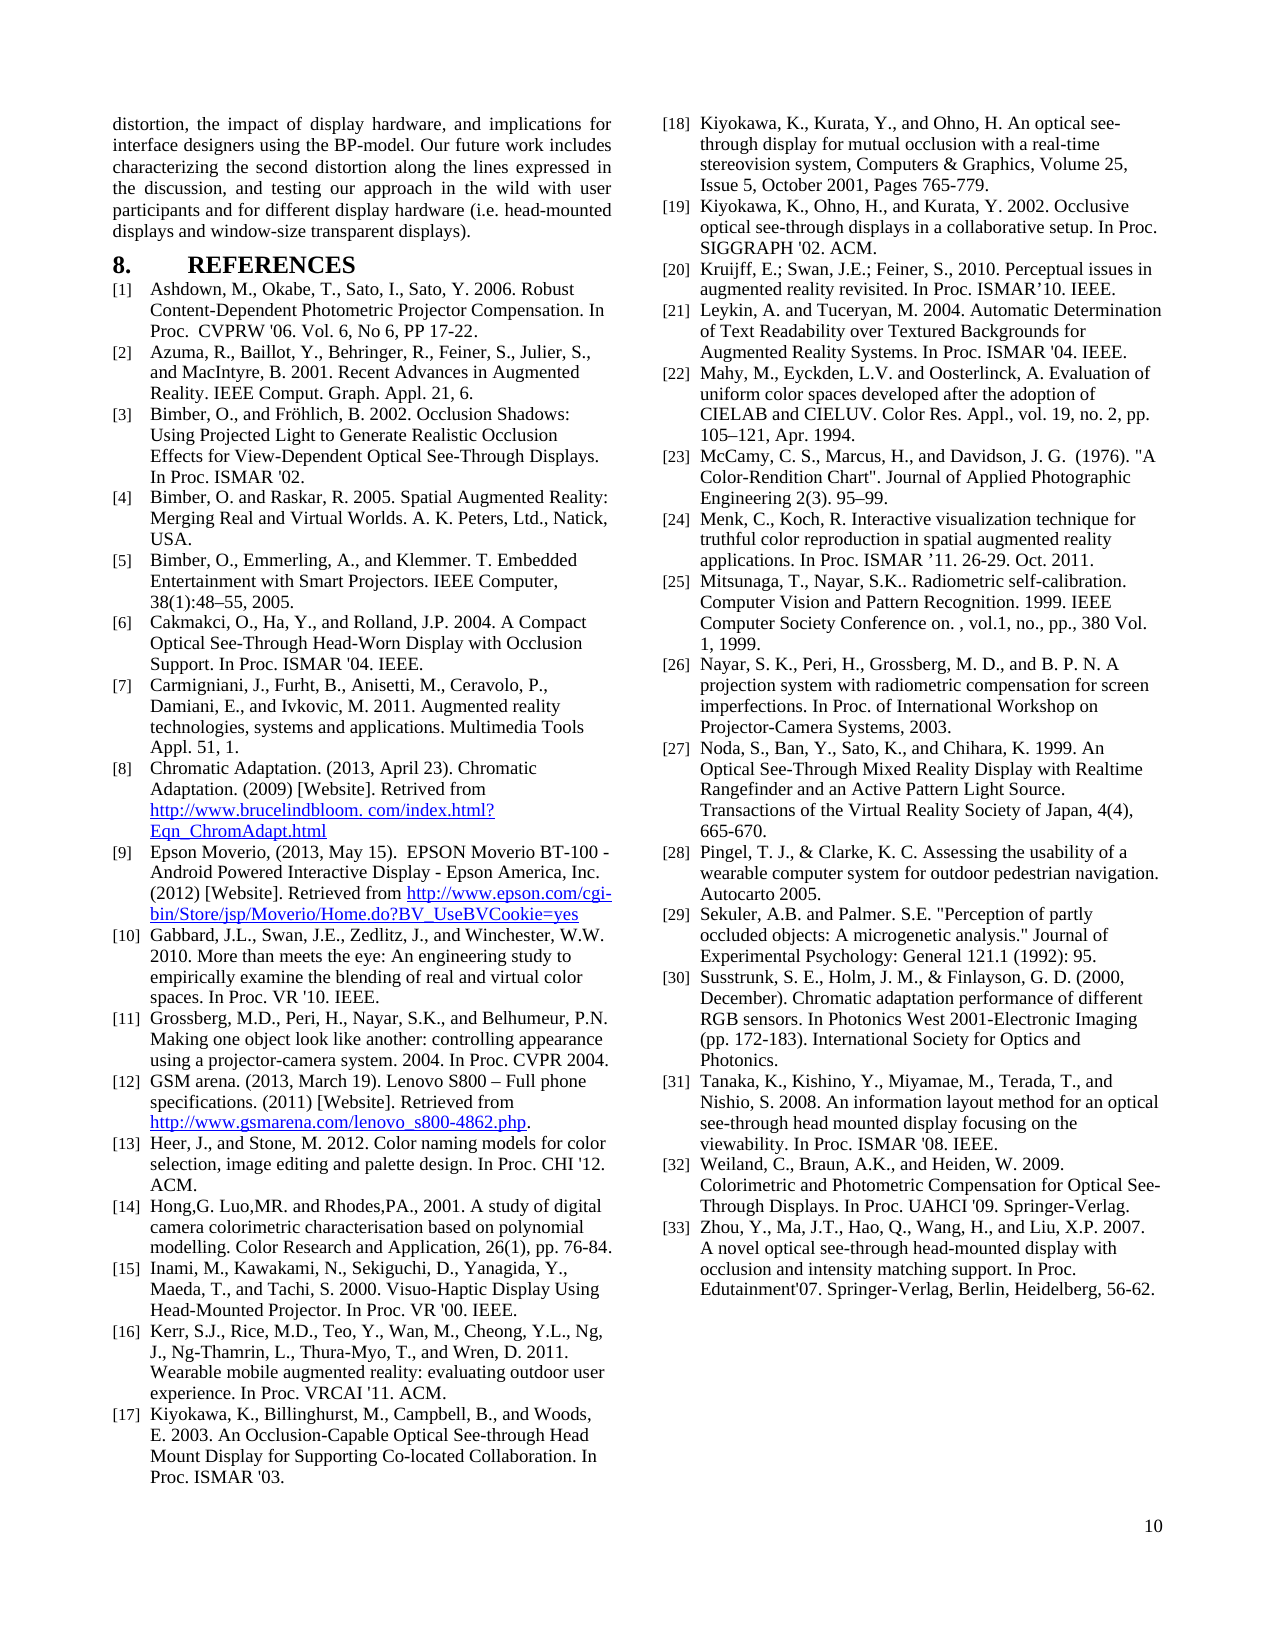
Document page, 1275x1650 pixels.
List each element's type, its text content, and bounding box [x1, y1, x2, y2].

text Cakmakci, O., Ha, Y., and Rolland, J.P. 2004. A Compact Optical See-Through Head-Worn Display with Occlusion Support. In Proc. ISMAR '04. IEEE. [112, 612, 613, 675]
text Leykin, A. and Tuceryan, M. 2004. Automatic Determination of Text Readability over Textured Backgrounds for Augmented Reality Systems. In Proc. ISMAR '04. IEEE. [662, 300, 1162, 362]
text Bimber, O. and Raskar, R. 2005. Spatial Augmented Reality: Merging Real and Virtual Worlds. A. K. Peters, Ltd., Natick, USA. [112, 487, 613, 550]
text GSM arena. (2013, March 19). Lenovo S800 – Full phone specifications. (2011) [Website]. Retrieved from http://www.gsmarena.com/lenovo_s800-4862.php. [112, 1071, 613, 1133]
text Grossberg, M.D., Peri, H., Nayar, S.K., and Belhumeur, P.N. Making one object look like another: controlling appearance using a projector-camera system. 2004. In Proc. CVPR 2004. [112, 1008, 613, 1071]
text Epson Moverio, (2013, May 15). EPSON Moverio BT-100 - Android Powered Interactive Display - Epson America, Inc. (2012) [Website]. Retrieved from http://www.epson.com/cgi-bin/Store/jsp/Moverio/Home.do?BV_UseBVCookie=yes [112, 841, 613, 925]
text Mitsunaga, T., Nayar, S.K.. Radiometric self-calibration. Computer Vision and Pattern Recognition. 1999. IEEE Computer Society Conference on. , vol.1, no., pp., 380 Vol. 1, 1999. [662, 571, 1162, 654]
text Menk, C., Koch, R. Interactive visualization technique for truthful color reproduction in spatial augmented reality applications. In Proc. ISMAR ’11. 26-29. Oct. 2011. [662, 508, 1162, 571]
text Kerr, S.J., Rice, M.D., Teo, Y., Wan, M., Cheong, Y.L., Ng, J., Ng-Thamrin, L., Thura-Myo, T., and Wren, D. 2011. Wearable mobile augmented reality: evaluating outdoor user experience. In Proc. VRCAI '11. ACM. [112, 1321, 613, 1404]
text Bimber, O., Emmerling, A., and Klemmer. T. Embedded Entertainment with Smart Projectors. IEEE Computer, 38(1):48–55, 2005. [112, 550, 613, 612]
text Tanaka, K., Kishino, Y., Miyamae, M., Terada, T., and Nishio, S. 2008. An information layout method for an optical see-through head mounted display focusing on the viewability. In Proc. ISMAR '08. IEEE. [662, 1071, 1162, 1154]
text Nayar, S. K., Peri, H., Grossberg, M. D., and B. P. N. A projection system with radiometric compensation for screen imperfections. In Proc. of International Workshop on Projector-Camera Systems, 2003. [662, 654, 1162, 737]
text Heer, J., and Stone, M. 2012. Color naming models for color selection, image editing and palette design. In Proc. CHI '12. ACM. [112, 1133, 613, 1196]
text Susstrunk, S. E., Holm, J. M., & Finlayson, G. D. (2000, December). Chromatic adaptation performance of different RGB sensors. In Photonics West 2001-Electronic Imaging (pp. 172-183). International Society for Optics and Photonics. [662, 967, 1162, 1071]
text Inami, M., Kawakami, N., Sekiguchi, D., Yanagida, Y., Maeda, T., and Tachi, S. 2000. Visuo-Haptic Display Using Head-Mounted Projector. In Proc. VR '00. IEEE. [112, 1258, 613, 1321]
text Zhou, Y., Ma, J.T., Hao, Q., Wang, H., and Liu, X.P. 2007. A novel optical see-through head-mounted display with occlusion and intensity matching support. In Proc. Edutainment'07. Springer-Verlag, Berlin, Heidelberg, 56-62. [662, 1217, 1162, 1300]
text Hong,G. Luo,MR. and Rhodes,PA., 2001. A study of digital camera colorimetric characterisation based on polynomial modelling. Color Research and Application, 26(1), pp. 76-84. [112, 1196, 613, 1258]
text Kiyokawa, K., Kurata, Y., and Ohno, H. An optical see-through display for mutual occlusion with a real-time stereovision system, Computers & Graphics, Volume 25, Issue 5, October 2001, Pages 765-779. [662, 112, 1162, 196]
text Kruijff, E.; Swan, J.E.; Feiner, S., 2010. Perceptual issues in augmented reality revisited. In Proc. ISMAR’10. IEEE. [662, 258, 1162, 300]
subtitle REFERENCES [112, 250, 613, 279]
text Chromatic Adaptation. (2013, April 23). Chromatic Adaptation. (2009) [Website]. Retrived from http://www.brucelindbloom. com/index.html?Eqn_ChromAdapt.html [112, 758, 613, 841]
text Kiyokawa, K., Ohno, H., and Kurata, Y. 2002. Occlusive optical see-through displays in a collaborative setup. In Proc. SIGGRAPH '02. ACM. [662, 196, 1162, 258]
text Gabbard, J.L., Swan, J.E., Zedlitz, J., and Winchester, W.W. 2010. More than meets the eye: An engineering study to empirically examine the blending of real and virtual color spaces. In Proc. VR '10. IEEE. [112, 925, 613, 1008]
text Mahy, M., Eyckden, L.V. and Oosterlinck, A. Evaluation of uniform color spaces developed after the adoption of CIELAB and CIELUV. Color Res. Appl., vol. 19, no. 2, pp. 105–121, Apr. 1994. [662, 362, 1162, 446]
text Ashdown, M., Okabe, T., Sato, I., Sato, Y. 2006. Robust Content-Dependent Photometric Projector Compensation. In Proc. CVPRW '06. Vol. 6, No 6, PP 17-22. [112, 279, 613, 341]
text McCamy, C. S., Marcus, H., and Davidson, J. G. (1976). "A Color-Rendition Chart". Journal of Applied Photographic Engineering 2(3). 95–99. [662, 446, 1162, 508]
text Noda, S., Ban, Y., Sato, K., and Chihara, K. 1999. An Optical See-Through Mixed Reality Display with Realtime Rangefinder and an Active Pattern Light Source. Transactions of the Virtual Reality Society of Japan, 4(4), 665-670. [662, 737, 1162, 842]
text Pingel, T. J., & Clarke, K. C. Assessing the usability of a wearable computer system for outdoor pedestrian navigation. Autocarto 2005. [662, 842, 1162, 904]
text Bimber, O., and Fröhlich, B. 2002. Occlusion Shadows: Using Projected Light to Generate Realistic Occlusion Effects for View-Dependent Optical See-Through Displays. In Proc. ISMAR '02. [112, 404, 613, 487]
text Weiland, C., Braun, A.K., and Heiden, W. 2009. Colorimetric and Photometric Compensation for Optical See-Through Displays. In Proc. UAHCI '09. Springer-Verlag. [662, 1154, 1162, 1217]
text Carmigniani, J., Furht, B., Anisetti, M., Ceravolo, P., Damiani, E., and Ivkovic, M. 2011. Augmented reality technologies, systems and applications. Multimedia Tools Appl. 51, 1. [112, 675, 613, 758]
text Sekuler, A.B. and Palmer. S.E. "Perception of partly occluded objects: A microgenetic analysis." Journal of Experimental Psychology: General 121.1 (1992): 95. [662, 904, 1162, 967]
text Kiyokawa, K., Billinghurst, M., Campbell, B., and Woods, E. 2003. An Occlusion-Capable Optical See-through Head Mount Display for Supporting Co-located Collaboration. In Proc. ISMAR '03. [112, 1404, 613, 1487]
text Azuma, R., Baillot, Y., Behringer, R., Feiner, S., Julier, S., and MacIntyre, B. 2001. Recent Advances in Augmented Reality. IEEE Comput. Graph. Appl. 21, 6. [112, 341, 613, 404]
